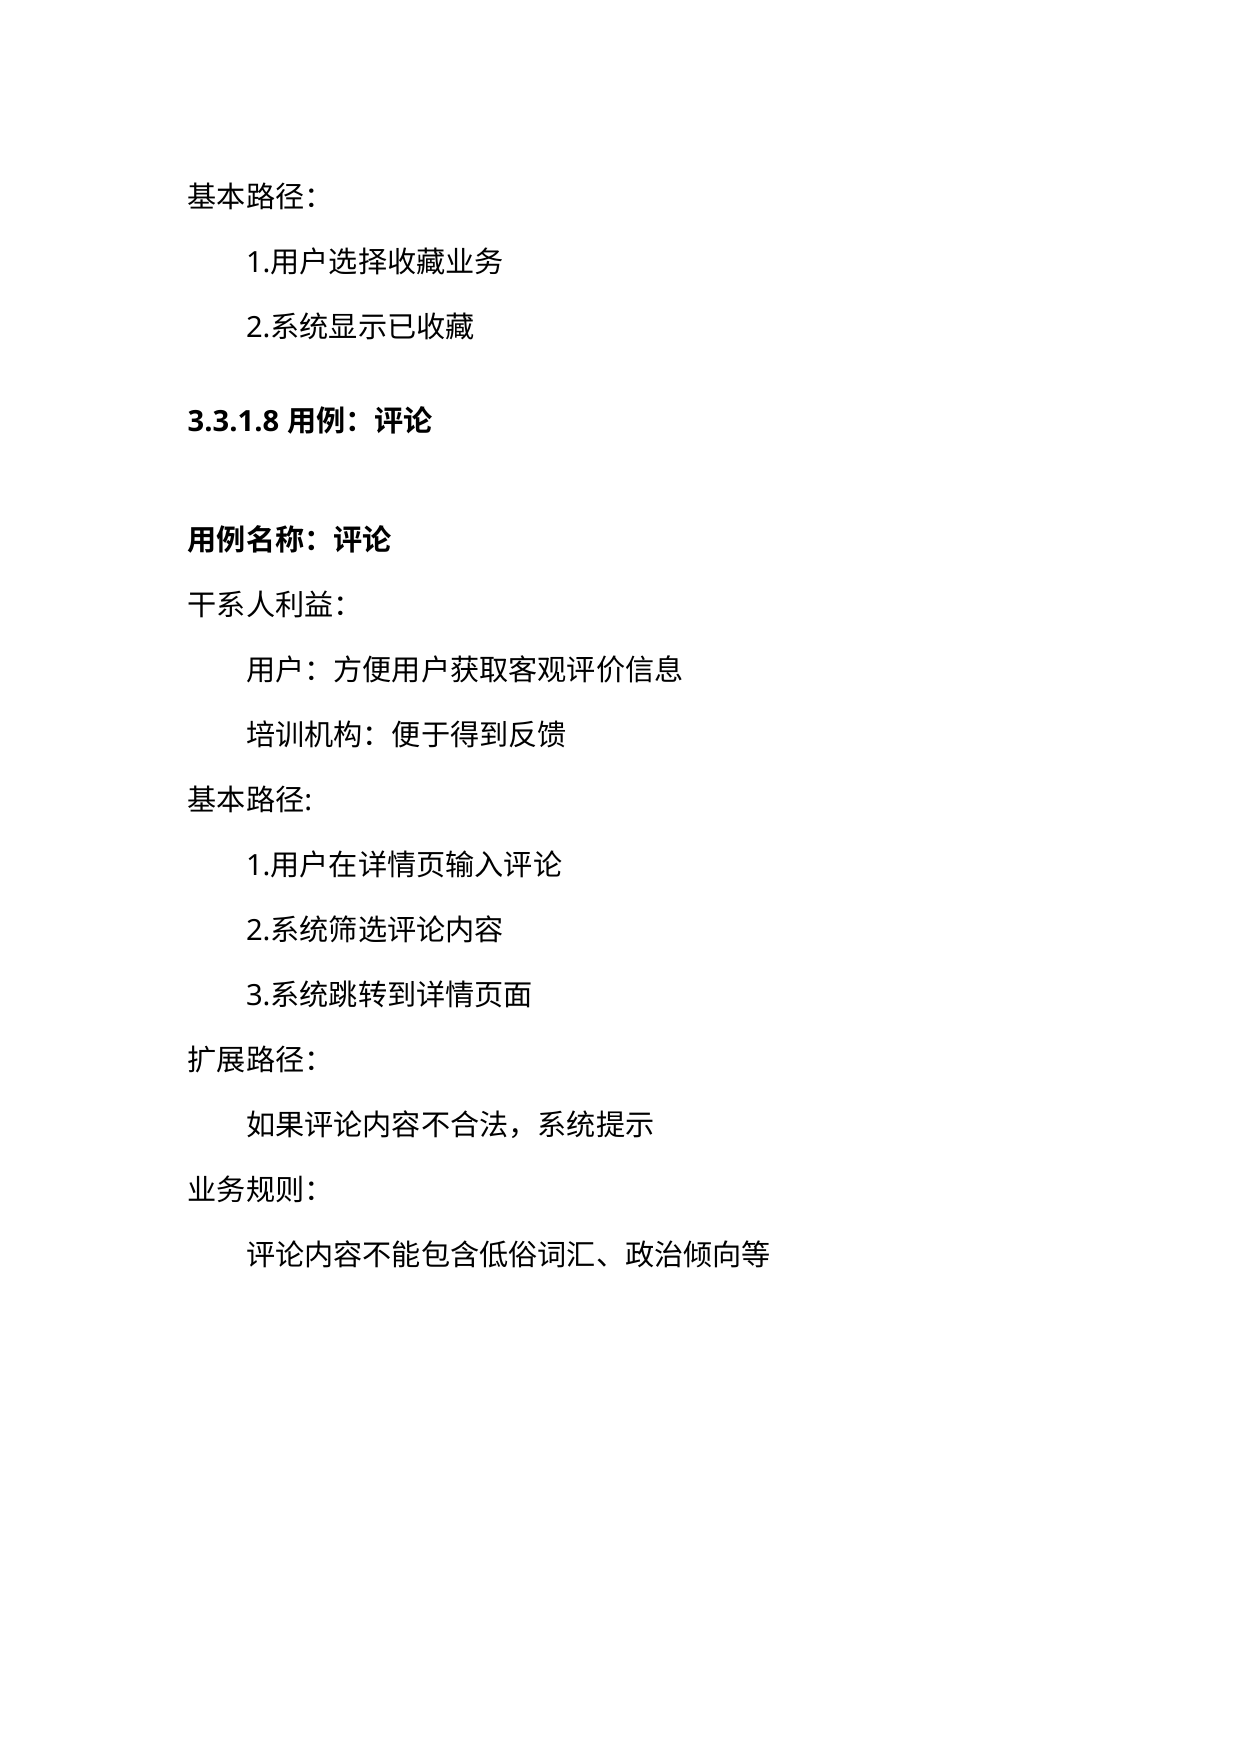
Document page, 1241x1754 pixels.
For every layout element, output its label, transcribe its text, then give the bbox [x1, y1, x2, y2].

text 干系人利益： [187, 570, 1053, 635]
text 基本路径: [187, 765, 1053, 830]
text 培训机构：便于得到反馈 [187, 700, 1053, 765]
text 用户：方便用户获取客观评价信息 [187, 635, 1053, 700]
text 3.系统跳转到详情页面 [187, 960, 1053, 1025]
text 1.用户选择收藏业务 [187, 227, 1053, 292]
text 基本路径： [187, 162, 1053, 227]
text 1.用户在详情页输入评论 [187, 830, 1053, 895]
text 2.系统筛选评论内容 [187, 895, 1053, 960]
text 评论内容不能包含低俗词汇、政治倾向等 [187, 1220, 1053, 1285]
text 用例名称：评论 [187, 505, 1053, 570]
text 如果评论内容不合法，系统提示 [187, 1090, 1053, 1155]
text 扩展路径： [187, 1025, 1053, 1090]
text 业务规则： [187, 1155, 1053, 1220]
subtitle 3.3.1.8 用例：评论 [187, 386, 1053, 451]
text 2.系统显示已收藏 [187, 292, 1053, 357]
